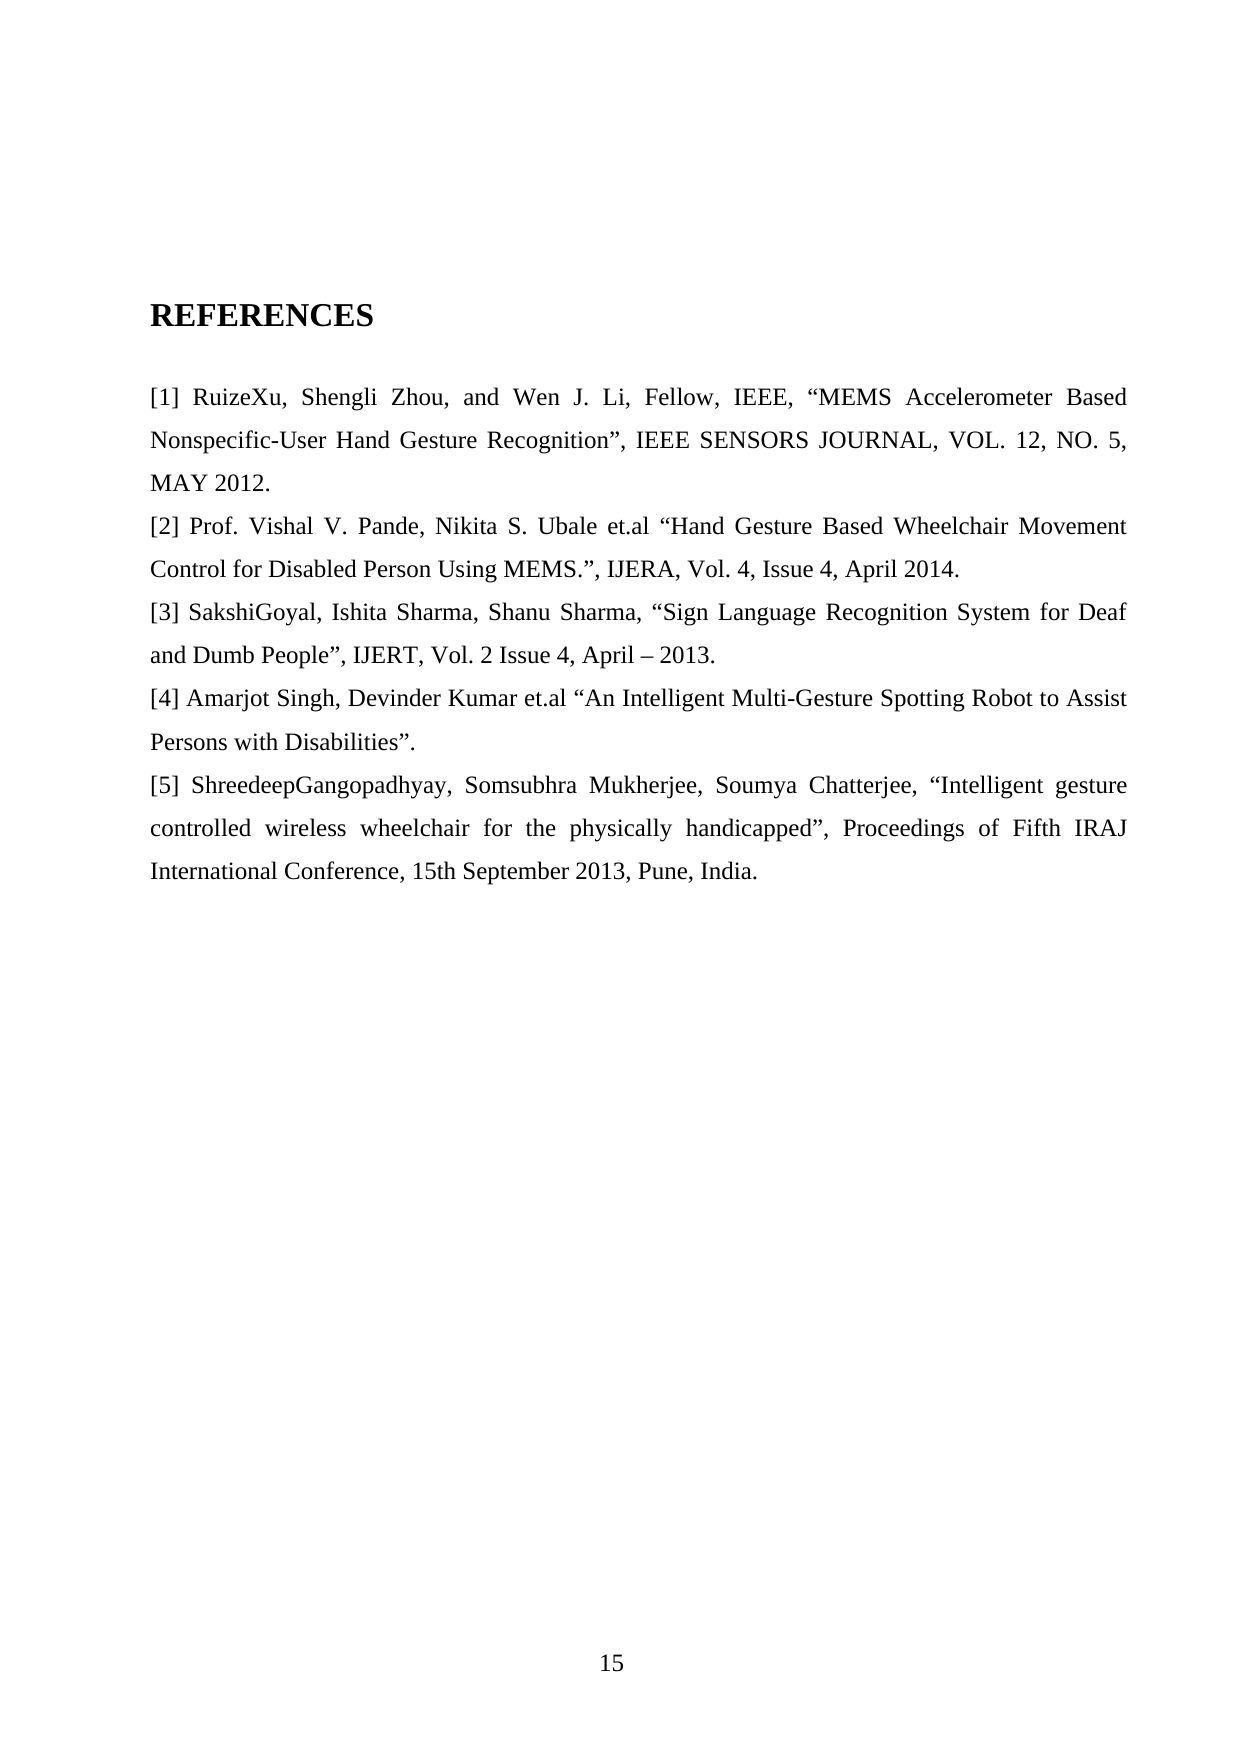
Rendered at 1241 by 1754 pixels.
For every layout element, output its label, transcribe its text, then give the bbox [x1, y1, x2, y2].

text [1] RuizeXu, Shengli Zhou, and Wen J. Li, Fellow, IEEE, “MEMS Accelerometer Based Nonspecific-User Hand Gesture Recognition”, IEEE SENSORS JOURNAL, VOL. 12, NO. 5, MAY 2012. [150, 382, 1128, 497]
text [4] Amarjot Singh, Devinder Kumar et.al “An Intelligent Multi-Gesture Spotting Robot to Assist Persons with Disabilities”. [150, 683, 1128, 755]
text [2] Prof. Vishal V. Pande, Nikita S. Ubale et.al “Hand Gesture Based Wheelchair Movement Control for Disabled Person Using MEMS.”, IJERA, Vol. 4, Issue 4, April 2014. [150, 511, 1128, 583]
text [5] ShreedeepGangopadhyay, Somsubhra Mukherjee, Soumya Chatterjee, “Intelligent gesture controlled wireless wheelchair for the physically handicapped”, Proceedings of Fifth IRAJ International Conference, 15th September 2013, Pune, India. [150, 770, 1128, 885]
text [3] SakshiGoyal, Ishita Sharma, Shanu Sharma, “Sign Language Recognition System for Deaf and Dumb People”, IJERT, Vol. 2 Issue 4, April – 2013. [150, 597, 1128, 669]
text REFERENCES [150, 295, 1128, 333]
